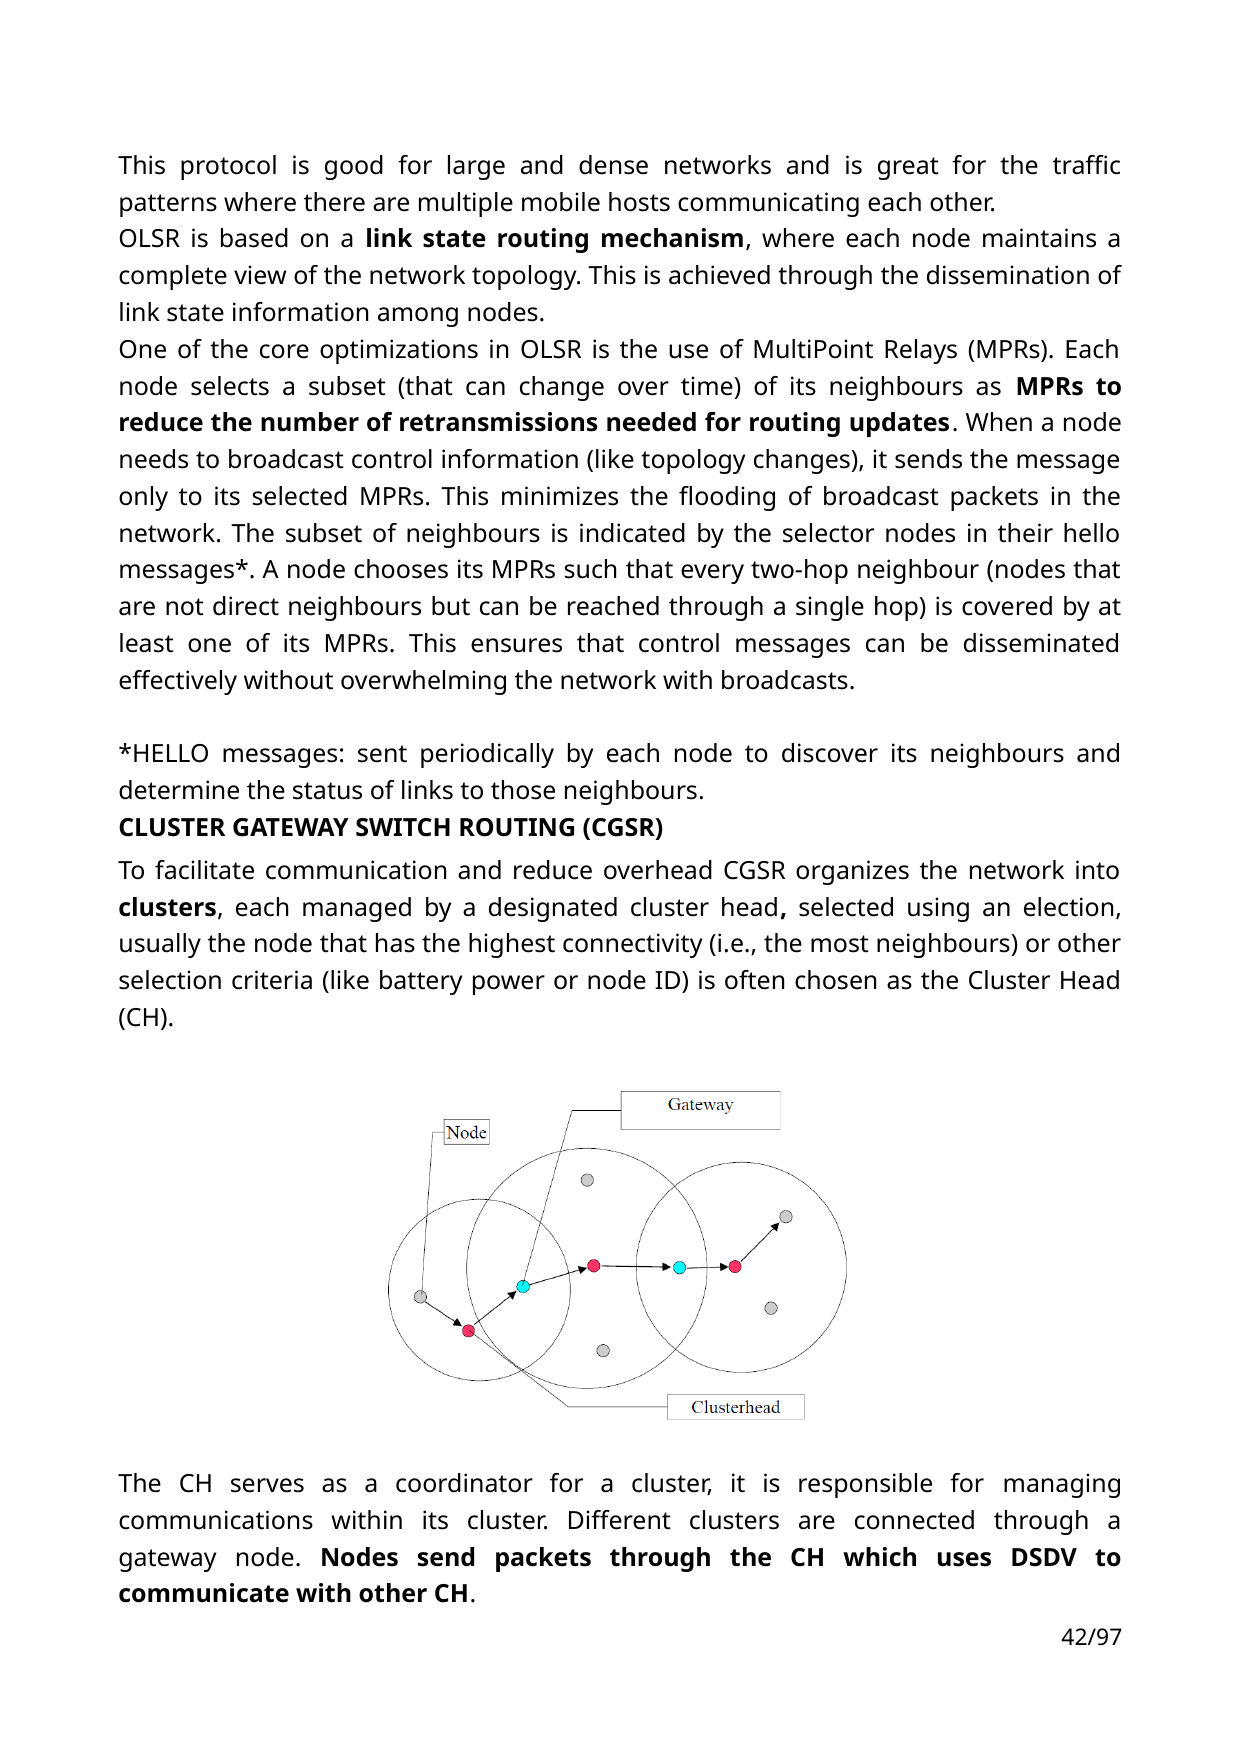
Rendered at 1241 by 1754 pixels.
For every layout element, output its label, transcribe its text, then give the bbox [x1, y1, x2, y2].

text To facilitate communication and reduce overhead CGSR organizes the network into clusters, each managed by a designated cluster head, selected using an election, usually the node that has the highest connectivity (i.e., the most neighbours) or other selection criteria (like battery power or node ID) is often chosen as the Cluster Head (CH). [118, 852, 1122, 1034]
text The CH serves as a coordinator for a cluster, it is responsible for managing communications within its cluster. Different clusters are connected through a gateway node. Nodes send packets through the CH which uses DSDV to communicate with other CH. [118, 1466, 1122, 1610]
text This protocol is good for large and dense networks and is great for the traffic patterns where there are multiple mobile hosts communicating each other. [118, 148, 1122, 218]
text *HELLO messages: sent periodically by each node to discover its neighbours and determine the status of links to those neighbours. [118, 736, 1122, 807]
picture [382, 1073, 859, 1427]
text OLSR is based on a link state routing mechanism, where each node maintains a complete view of the network topology. This is achieved through the dissemination of link state information among nodes. [118, 221, 1122, 329]
text One of the core optimizations in OLSR is the use of MultiPoint Relays (MPRs). Each node selects a subset (that can change over time) of its neighbours as MPRs to reduce the number of retransmissions needed for routing updates. When a node needs to broadcast control information (like topology changes), it sends the message only to its selected MPRs. This minimizes the flooding of broadcast packets in the network. The subset of neighbours is indicated by the selector nodes in their hello messages*. A node chooses its MPRs such that every two-hop neighbour (nodes that are not direct neighbours but can be reached through a single hop) is covered by at least one of its MPRs. This ensures that control messages can be disseminated effectively without overwhelming the network with broadcasts. [118, 331, 1122, 696]
text CLUSTER GATEWAY SWITCH ROUTING (CGSR) [118, 809, 1122, 843]
